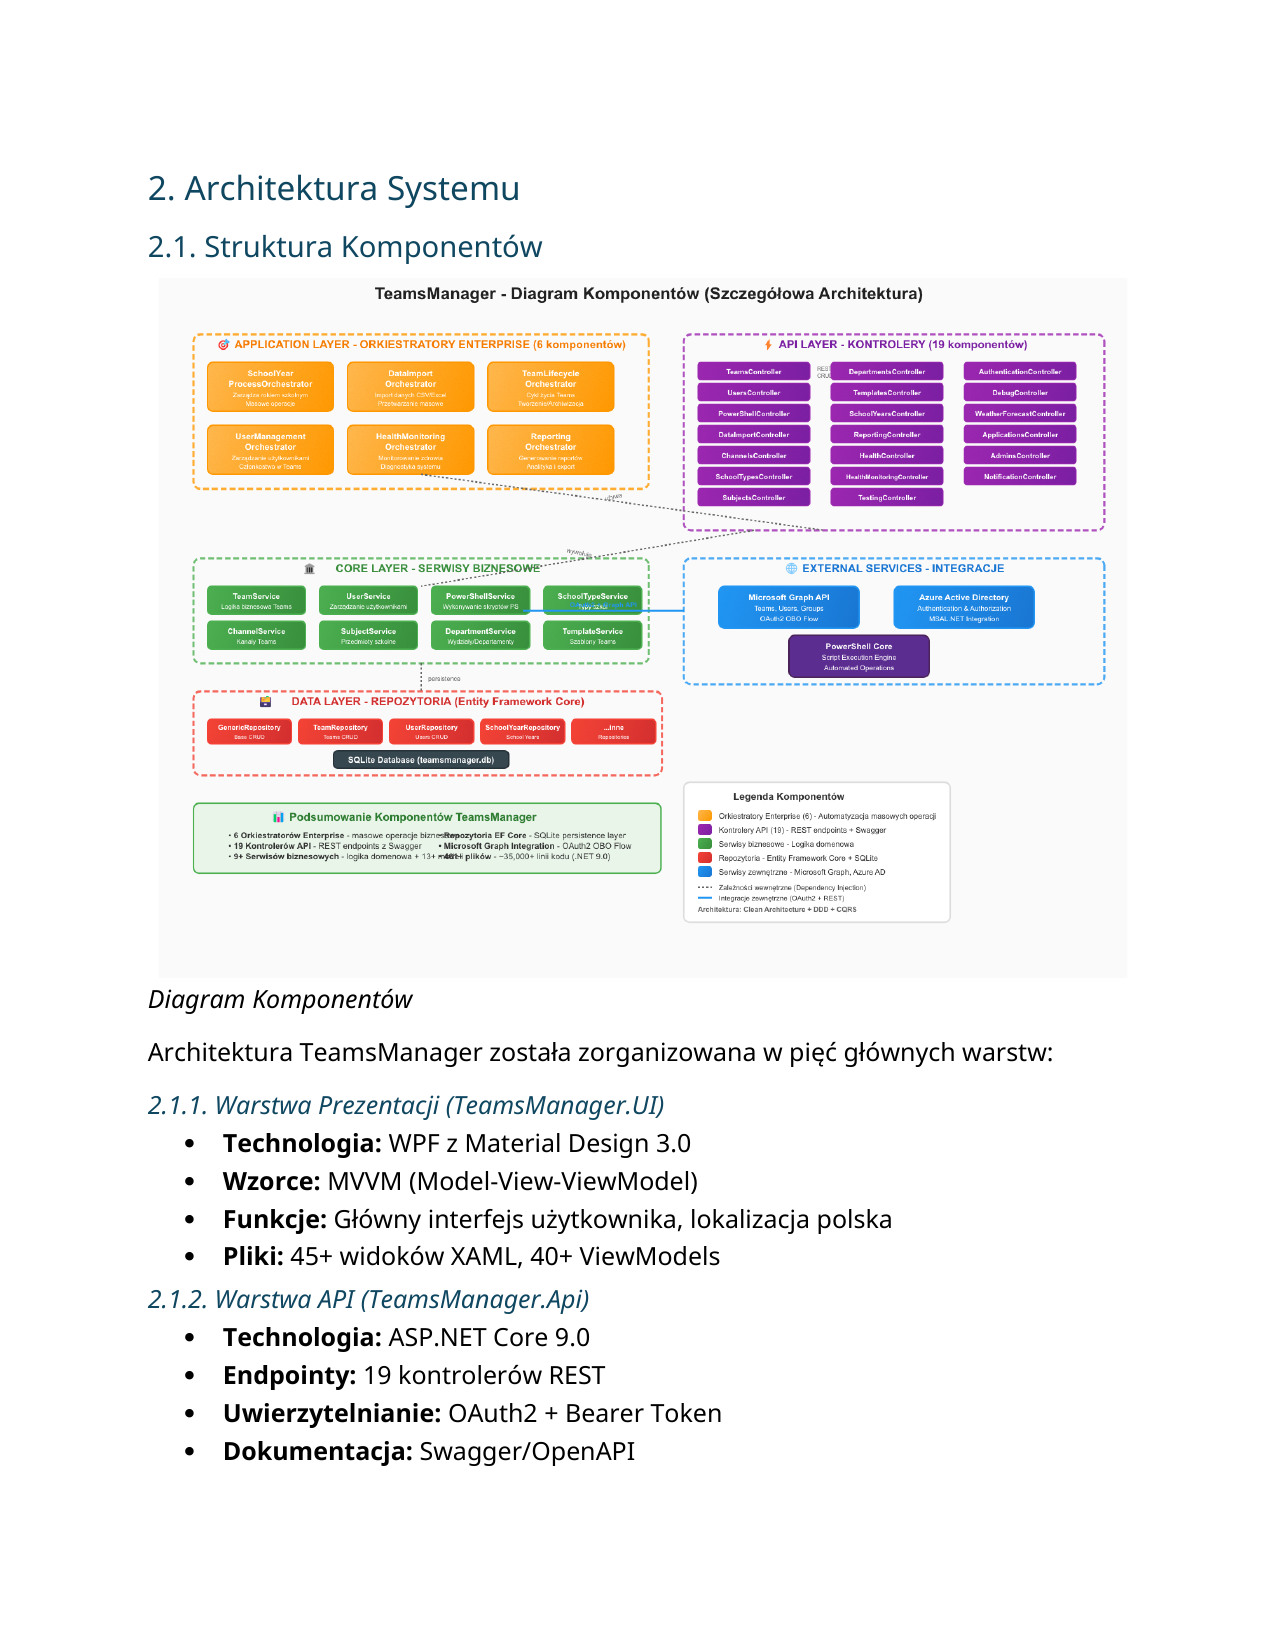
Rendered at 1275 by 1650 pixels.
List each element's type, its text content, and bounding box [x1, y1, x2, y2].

table_header [148, 274, 1127, 982]
text Diagram Komponentów [148, 982, 1127, 1016]
list Wzorce: MVVM (Model-View-ViewModel) [185, 1163, 1127, 1197]
list Pliki: 45+ widoków XAML, 40+ ViewModels [185, 1239, 1127, 1273]
list Endpointy: 19 kontrolerów REST [185, 1357, 1127, 1392]
list Technologia: WPF z Material Design 3.0 [185, 1126, 1127, 1160]
list Uwierzytelnianie: OAuth2 + Bearer Token [185, 1395, 1127, 1429]
picture [158, 278, 1128, 978]
list Funkcje: Główny interfejs użytkownika, lokalizacja polska [185, 1201, 1127, 1235]
subtitle 2.1.1. Warstwa Prezentacji (TeamsManager.UI) [148, 1087, 1127, 1121]
subtitle 2.1. Struktura Komponentów [148, 226, 1127, 266]
subtitle 2.1.2. Warstwa API (TeamsManager.Api) [148, 1281, 1127, 1316]
text Architektura TeamsManager została zorganizowana w pięć głównych warstw: [148, 1034, 1127, 1069]
list Dokumentacja: Swagger/OpenAPI [185, 1433, 1127, 1467]
subtitle 2. Architektura Systemu [148, 164, 1127, 210]
list Technologia: ASP.NET Core 9.0 [185, 1320, 1127, 1354]
